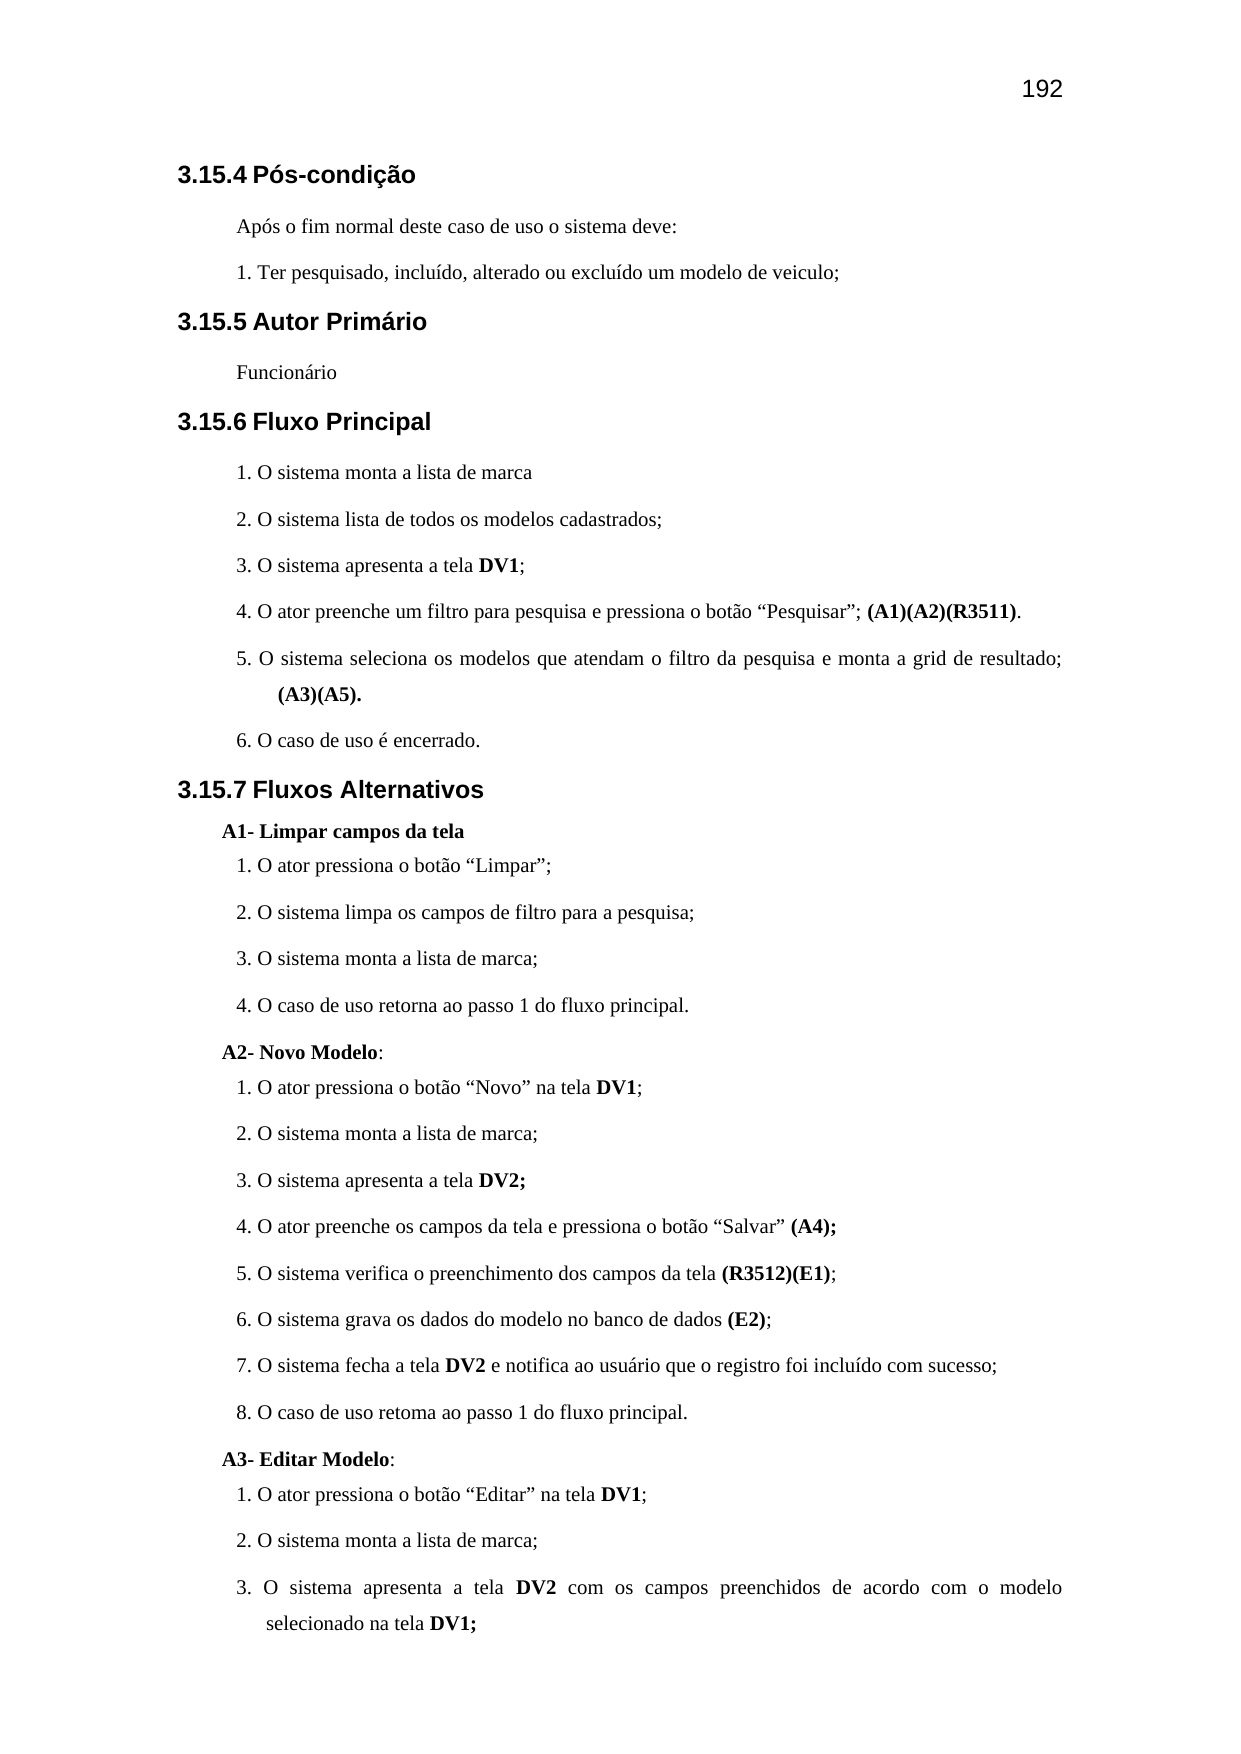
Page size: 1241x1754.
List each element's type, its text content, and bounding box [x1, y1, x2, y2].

text 2. O sistema monta a lista de marca; [236, 1121, 1063, 1145]
text 1. Ter pesquisado, incluído, alterado ou excluído um modelo de veiculo; [236, 260, 1063, 284]
text 4. O ator preenche os campos da tela e pressiona o botão “Salvar” (A4); [236, 1214, 1063, 1238]
text 3. O sistema monta a lista de marca; [236, 946, 1063, 970]
text 2. O sistema lista de todos os modelos cadastrados; [236, 506, 1063, 531]
text 2. O sistema monta a lista de marca; [236, 1528, 1063, 1552]
text 3. O sistema apresenta a tela DV1; [236, 553, 1063, 577]
text 5. O sistema seleciona os modelos que atendam o filtro da pesquisa e monta a grid de resultado; (A3)(A5). [236, 646, 1063, 706]
text 2. O sistema limpa os campos de filtro para a pesquisa; [236, 900, 1063, 924]
text Funcionário [236, 360, 1063, 384]
text 5. O sistema verifica o preenchimento dos campos da tela (R3512)(E1); [236, 1260, 1063, 1284]
text 6. O caso de uso é encerrado. [236, 728, 1063, 752]
text 3. O sistema apresenta a tela DV2 com os campos preenchidos de acordo com o modelo selecionado na tela DV1; [236, 1574, 1063, 1635]
text 7. O sistema fecha a tela DV2 e notifica ao usuário que o registro foi incluído com sucesso; [236, 1353, 1063, 1377]
text A1- Limpar campos da tela [177, 818, 1063, 843]
text 4. O ator preenche um filtro para pesquisa e pressiona o botão “Pesquisar”; (A1)(A2)(R3511). [236, 599, 1063, 623]
text A3- Editar Modelo: [177, 1446, 1063, 1471]
text 1. O ator pressiona o botão “Novo” na tela DV1; [236, 1074, 1063, 1099]
text Autor Primário [177, 306, 1063, 335]
text 4. O caso de uso retorna ao passo 1 do fluxo principal. [236, 993, 1063, 1017]
text 3. O sistema apresenta a tela DV2; [236, 1167, 1063, 1192]
text 1. O sistema monta a lista de marca [236, 460, 1063, 484]
text 1. O ator pressiona o botão “Editar” na tela DV1; [236, 1482, 1063, 1506]
text Após o fim normal deste caso de uso o sistema deve: [236, 213, 1063, 238]
text 8. O caso de uso retoma ao passo 1 do fluxo principal. [236, 1400, 1063, 1424]
text 1. O ator pressiona o botão “Limpar”; [236, 853, 1063, 877]
text Pós-condição [177, 160, 1063, 189]
text 6. O sistema grava os dados do modelo no banco de dados (E2); [236, 1307, 1063, 1331]
text Fluxos Alternativos [177, 775, 1063, 803]
text A2- Novo Modelo: [177, 1039, 1063, 1064]
text Fluxo Principal [177, 406, 1063, 435]
